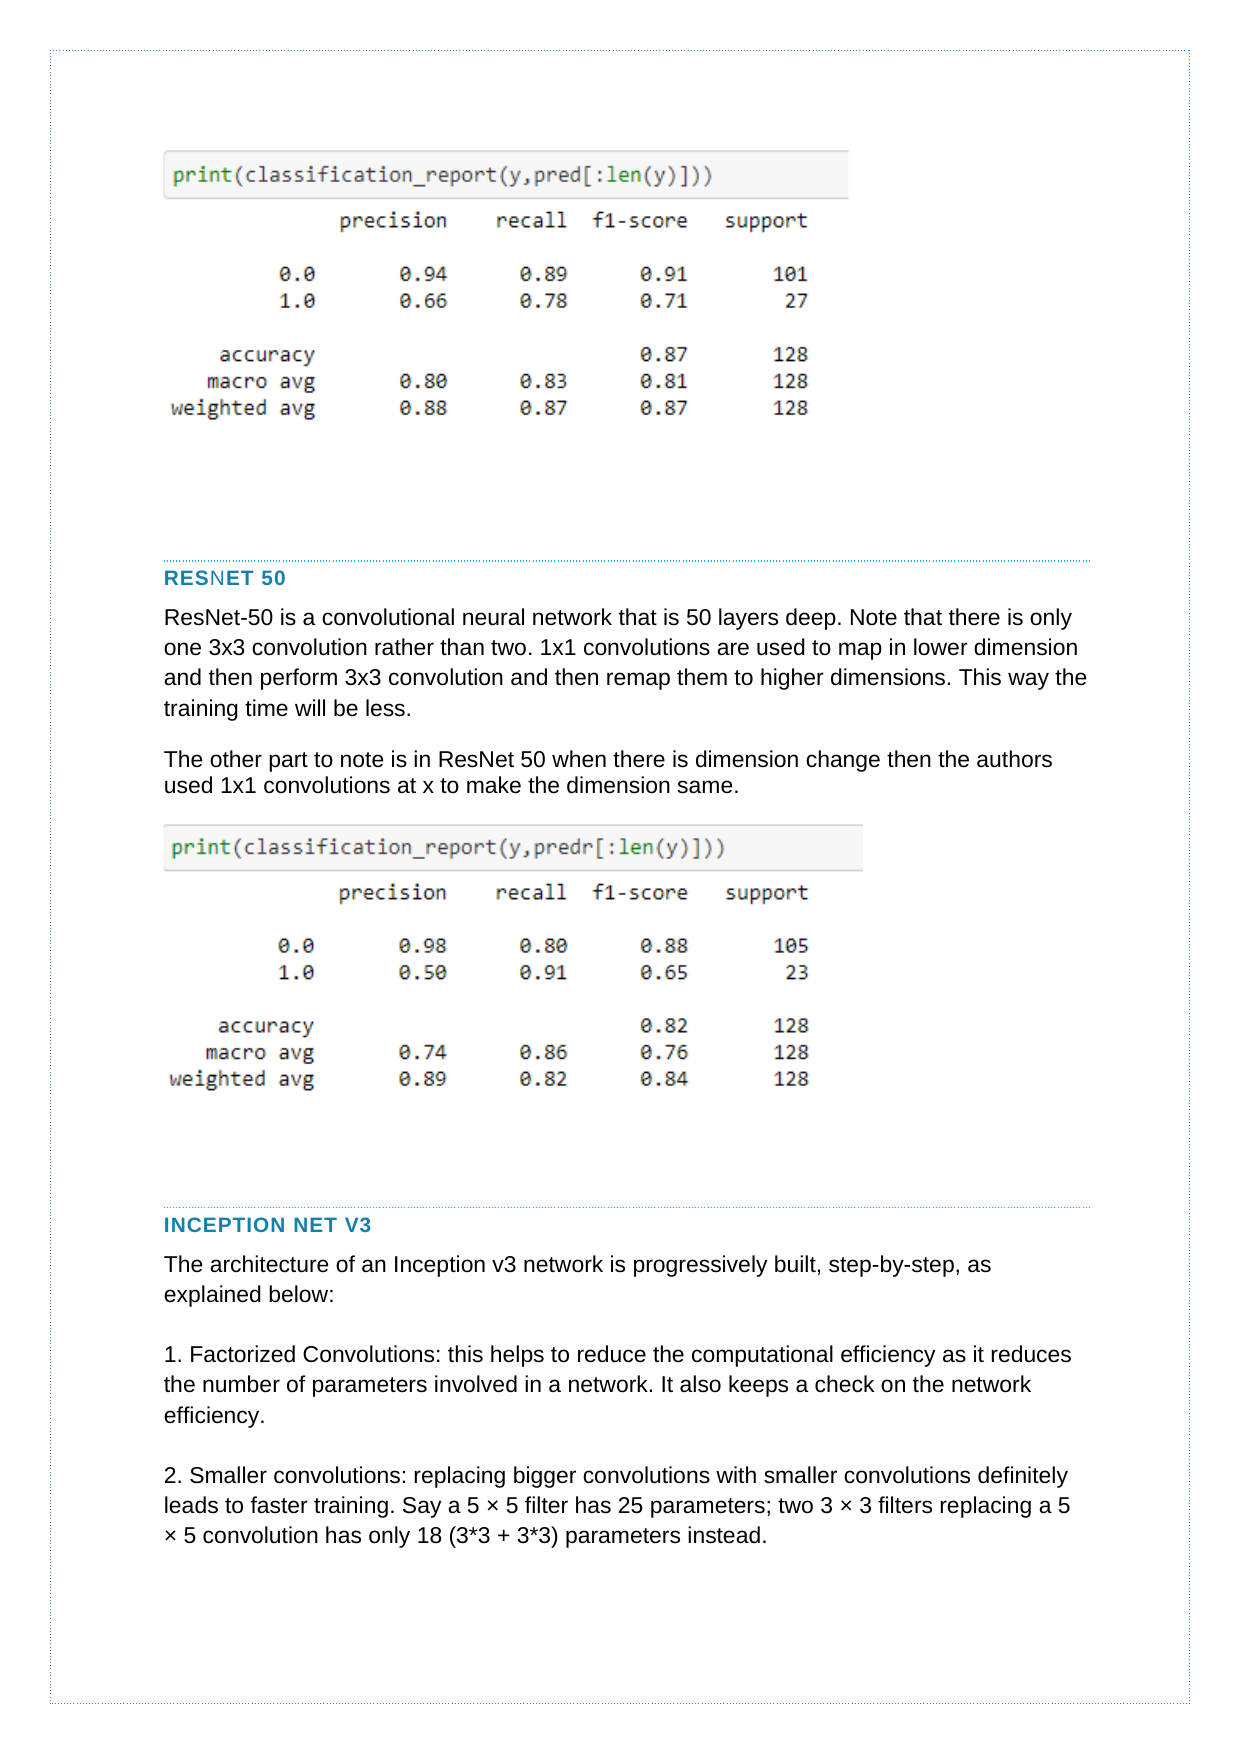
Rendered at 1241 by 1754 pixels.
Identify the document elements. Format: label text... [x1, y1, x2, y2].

picture [163, 823, 863, 1122]
list The architecture of an Inception v3 network is progressively built, step-by-step, as explained below: [164, 1251, 1090, 1307]
text The other part to note is in ResNet 50 when there is dimension change then the authors used 1x1 convolutions at x to make the dimension same. [739, 746, 1090, 798]
list ResNet-50 is a convolutional neural network that is 50 layers deep. Note that there is only one 3x3 convolution rather than two. 1x1 convolutions are used to map in lower dimension and then perform 3x3 convolution and then remap them to higher dimensions. This way the training time will be less. [164, 604, 1090, 721]
subtitle Inception Net v3 [164, 1207, 1090, 1237]
picture [163, 150, 849, 445]
subtitle ResNet 50 [164, 560, 1090, 590]
list 1. Factorized Convolutions: this helps to reduce the computational efficiency as it reduces the number of parameters involved in a network. It also keeps a check on the network efficiency. [164, 1341, 1090, 1428]
list 2. Smaller convolutions: replacing bigger convolutions with smaller convolutions definitely leads to faster training. Say a 5 × 5 filter has 25 parameters; two 3 × 3 filters replacing a 5 × 5 convolution has only 18 (3*3 + 3*3) parameters instead. [164, 1462, 1090, 1549]
